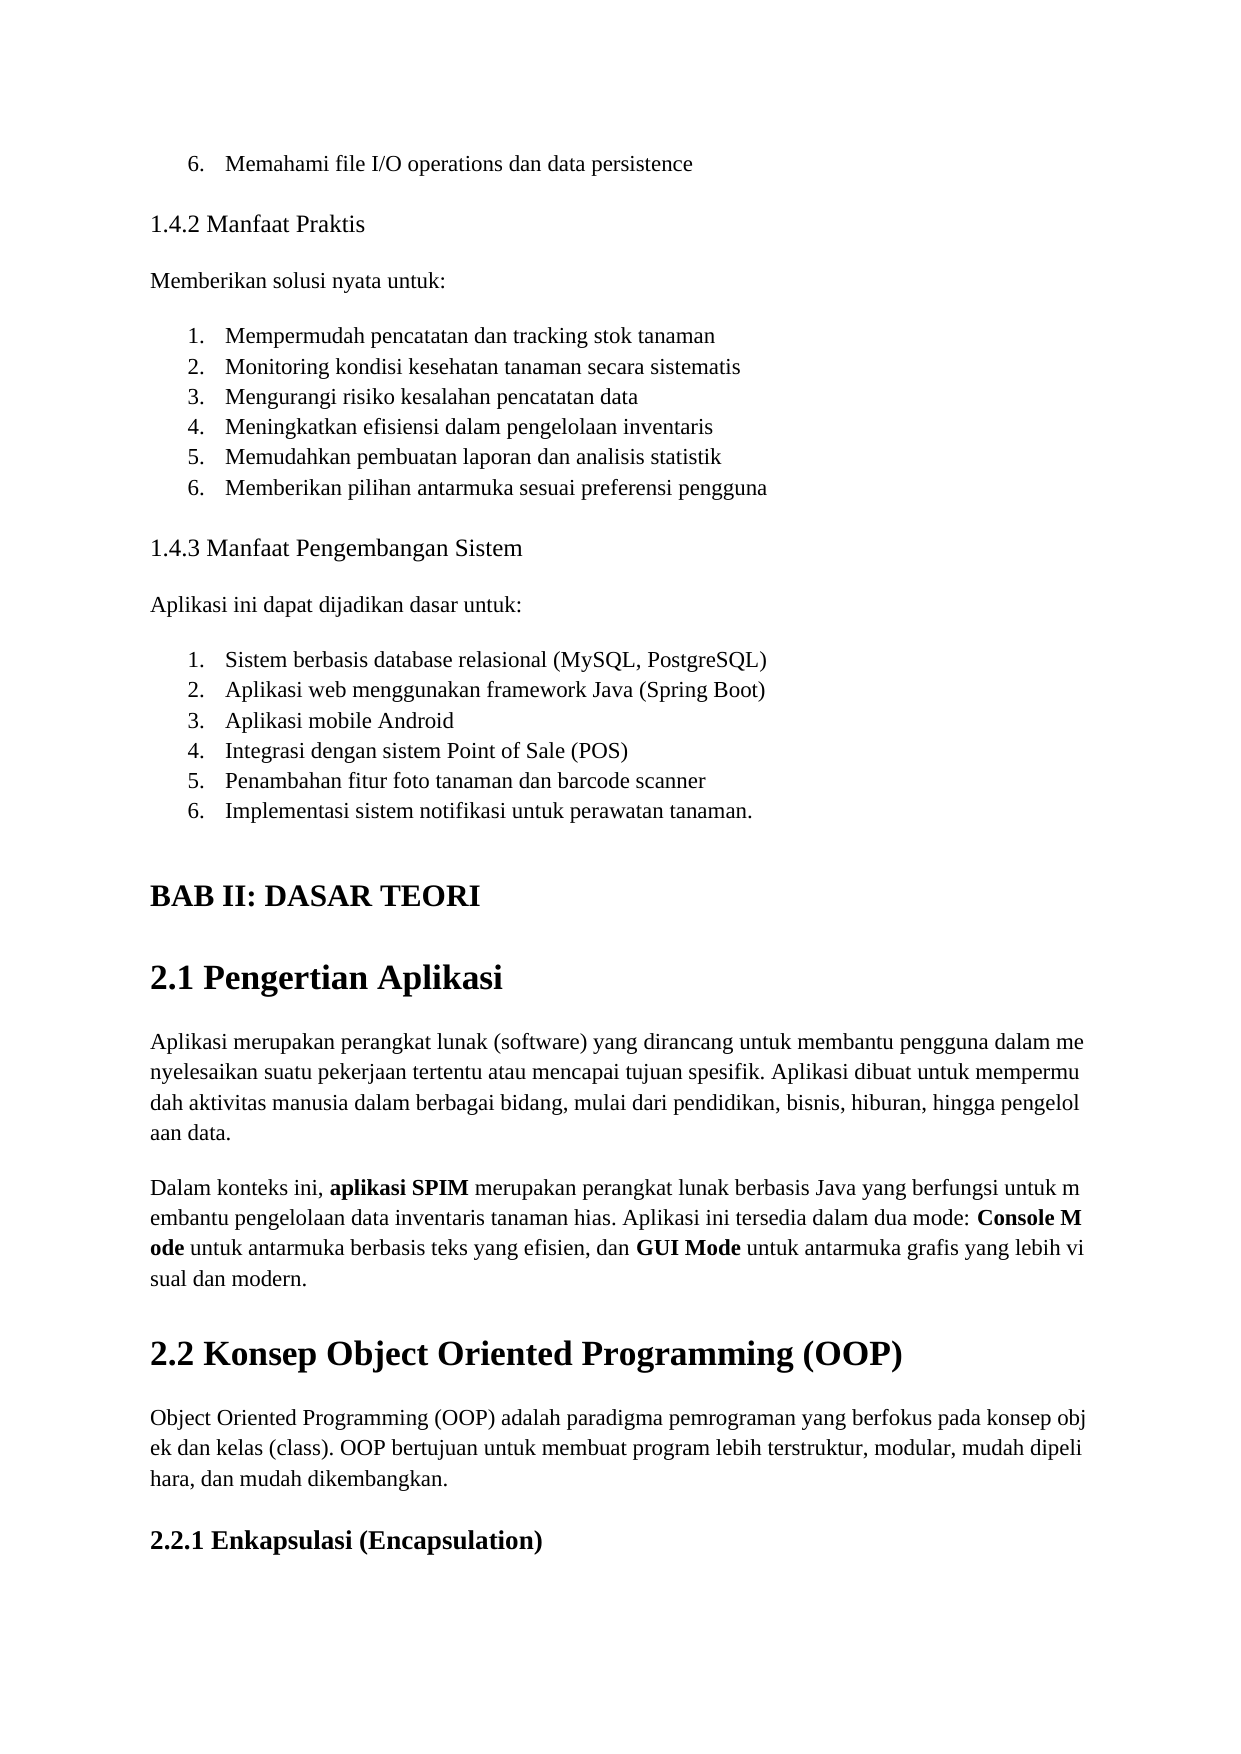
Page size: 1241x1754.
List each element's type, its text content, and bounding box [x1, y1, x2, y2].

text Memberikan solusi nyata untuk: [150, 267, 1090, 294]
text Dalam konteks ini, aplikasi SPIM merupakan perangkat lunak berbasis Java yang berfungsi untuk membantu pengelolaan data inventaris tanaman hias. Aplikasi ini tersedia dalam dua mode: Console Mode untuk antarmuka berbasis teks yang efisien, dan GUI Mode untuk antarmuka grafis yang lebih visual dan modern. [150, 1174, 1090, 1291]
list Aplikasi web menggunakan framework Java (Spring Boot) [187, 676, 1090, 703]
list Monitoring kondisi kesehatan tanaman secara sistematis [187, 353, 1090, 379]
subtitle BAB II: DASAR TEORI [150, 877, 1090, 913]
list Memberikan pilihan antarmuka sesuai preferensi pengguna [187, 474, 1090, 500]
list Mengurangi risiko kesalahan pencatatan data [187, 383, 1090, 409]
text Aplikasi merupakan perangkat lunak (software) yang dirancang untuk membantu pengguna dalam menyelesaikan suatu pekerjaan tertentu atau mencapai tujuan spesifik. Aplikasi dibuat untuk mempermudah aktivitas manusia dalam berbagai bidang, mulai dari pendidikan, bisnis, hiburan, hingga pengelolaan data. [150, 1028, 1090, 1145]
text Aplikasi ini dapat dijadikan dasar untuk: [150, 591, 1090, 617]
subtitle 1.4.3 Manfaat Pengembangan Sistem [150, 533, 1090, 562]
list Penambahan fitur foto tanaman dan barcode scanner [187, 767, 1090, 793]
list Mempermudah pencatatan dan tracking stok tanaman [187, 323, 1090, 349]
list Implementasi sistem notifikasi untuk perawatan tanaman. [187, 797, 1090, 824]
subtitle 2.2 Konsep Object Oriented Programming (OOP) [150, 1332, 1090, 1373]
text Object Oriented Programming (OOP) adalah paradigma pemrograman yang berfokus pada konsep objek dan kelas (class). OOP bertujuan untuk membuat program lebih terstruktur, modular, mudah dipelihara, dan mudah dikembangkan. [150, 1404, 1090, 1491]
list Memudahkan pembuatan laporan dan analisis statistik [187, 443, 1090, 470]
list Sistem berbasis database relasional (MySQL, PostgreSQL) [187, 646, 1090, 673]
subtitle 2.1 Pengertian Aplikasi [150, 956, 1090, 997]
list Meningkatkan efisiensi dalam pengelolaan inventaris [187, 413, 1090, 439]
list Integrasi dengan sistem Point of Sale (POS) [187, 737, 1090, 763]
list Memahami file I/O operations dan data persistence [187, 150, 1090, 176]
list Aplikasi mobile Android [187, 707, 1090, 733]
subtitle 2.2.1 Enkapsulasi (Encapsulation) [150, 1524, 1090, 1555]
subtitle 1.4.2 Manfaat Praktis [150, 209, 1090, 238]
